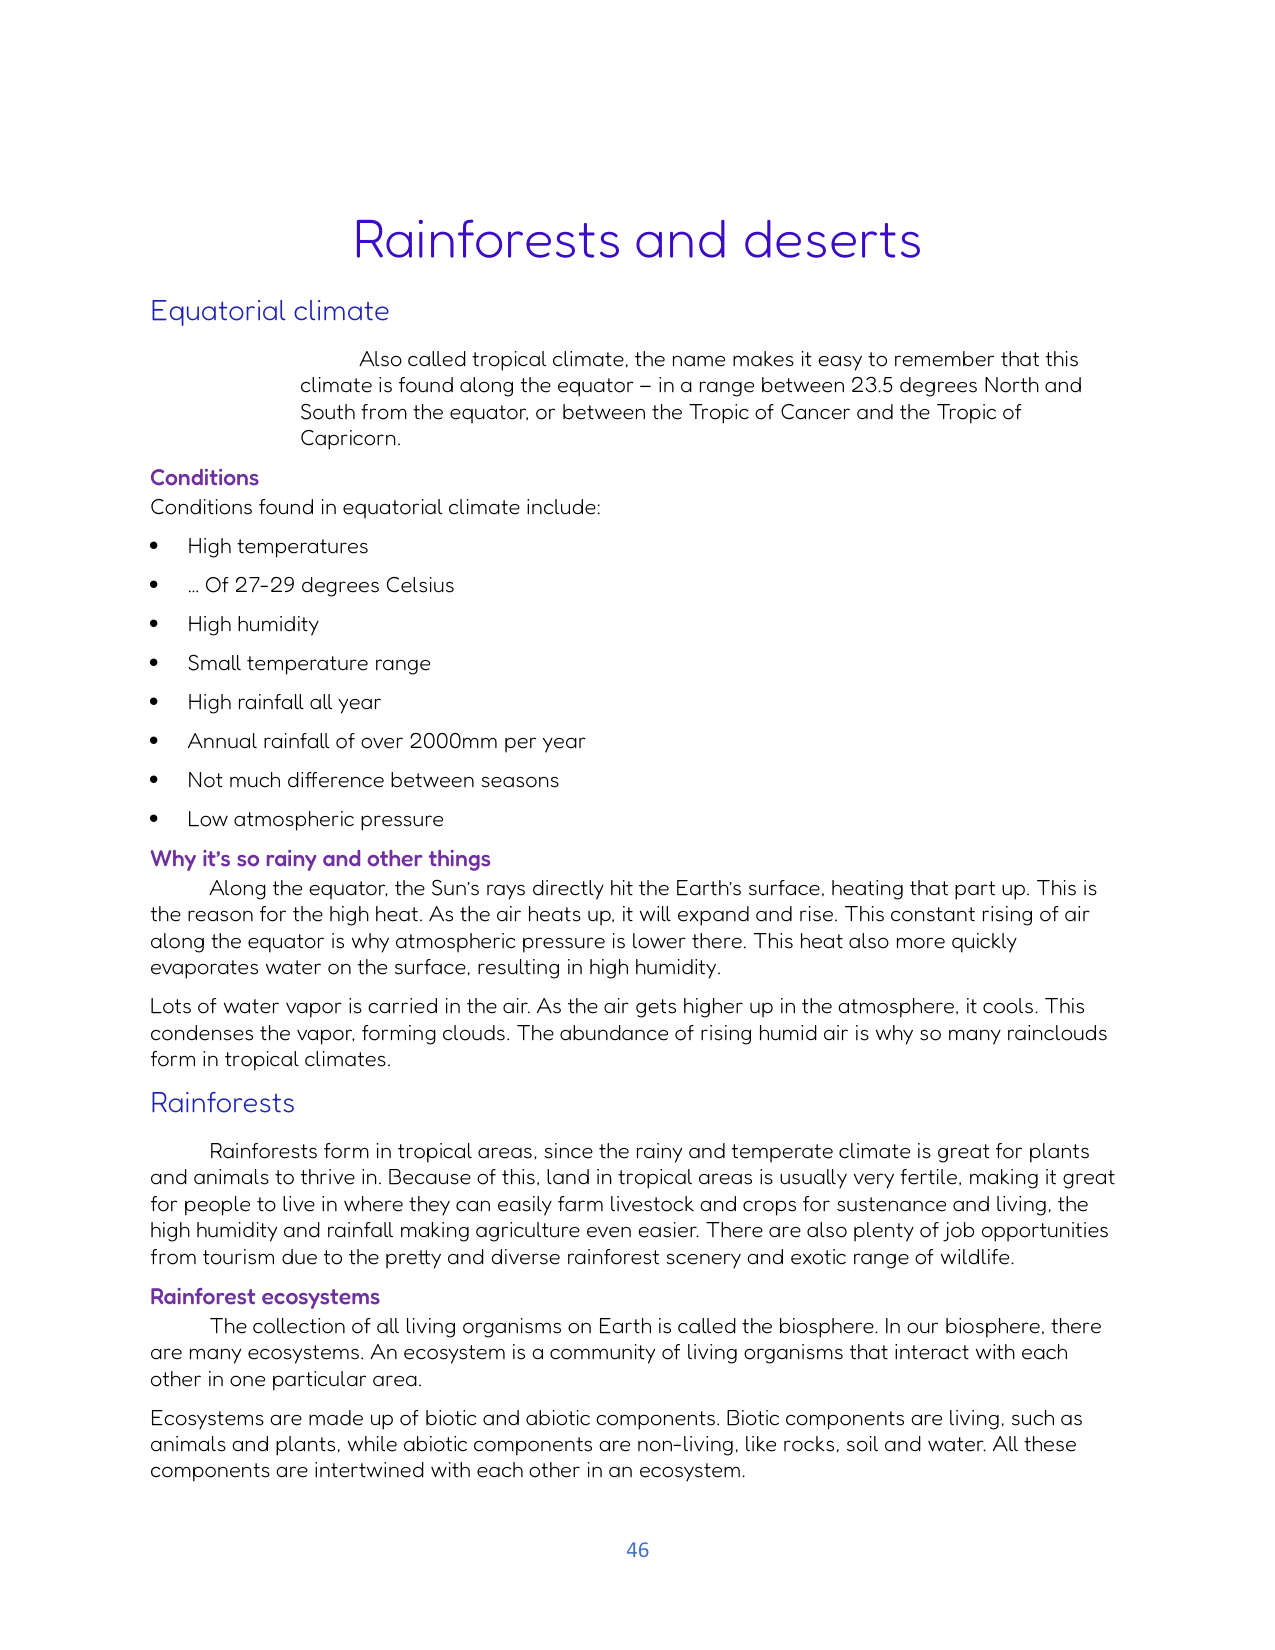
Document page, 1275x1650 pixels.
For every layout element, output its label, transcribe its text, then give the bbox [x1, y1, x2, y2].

text The collection of all living organisms on Earth is called the biosphere. In our biosphere, there are many ecosystems. An ecosystem is a community of living organisms that interact with each other in one particular area. [150, 1312, 1125, 1391]
list Annual rainfall of over 2000mm per year [150, 727, 1125, 753]
text Rainforests [150, 1084, 1125, 1119]
text Lots of water vapor is carried in the air. As the air gets higher up in the atmosphere, it cools. This condenses the vapor, forming clouds. The abundance of rising humid air is why so many rainclouds form in tropical climates. [150, 992, 1125, 1072]
text Why it’s so rainy and other things [150, 844, 1125, 872]
subtitle Rainforests and deserts [150, 205, 1125, 270]
list Small temperature range [150, 649, 1125, 676]
text Along the equator, the Sun’s rays directly hit the Earth’s surface, heating that part up. This is the reason for the high heat. As the air heats up, it will expand and rise. This constant rising of air along the equator is why atmospheric pressure is lower there. This heat also more quickly evaporates water on the surface, resulting in high humidity. [150, 874, 1125, 980]
text Equatorial climate [150, 292, 1125, 327]
list High humidity [150, 610, 1125, 637]
text Rainforests form in tropical areas, since the rainy and temperate climate is great for plants and animals to thrive in. Because of this, land in tropical areas is usually very fertile, making it great for people to live in where they can easily farm livestock and crops for sustenance and living, the high humidity and rainfall making agriculture even easier. There are also plenty of job opportunities from tourism due to the pretty and diverse rainforest scenery and exotic range of wildlife. [150, 1137, 1125, 1269]
list High temperatures [150, 532, 1125, 559]
text Rainforest ecosystems [150, 1282, 1125, 1309]
list … Of 27-29 degrees Celsius [150, 571, 1125, 598]
list Not much difference between seasons [150, 766, 1125, 792]
list Low atmospheric pressure [150, 805, 1125, 831]
text Conditions [150, 463, 1125, 491]
text Also called tropical climate, the name makes it easy to remember that this climate is found along the equator – in a range between 23.5 degrees North and South from the equator, or between the Tropic of Cancer and the Tropic of Capricorn. [300, 345, 1125, 451]
text Ecosystems are made up of biotic and abiotic components. Biotic components are living, such as animals and plants, while abiotic components are non-living, like rocks, soil and water. All these components are intertwined with each other in an ecosystem. [150, 1403, 1125, 1483]
text Conditions found in equatorial climate include: [150, 493, 1125, 520]
list High rainfall all year [150, 688, 1125, 714]
